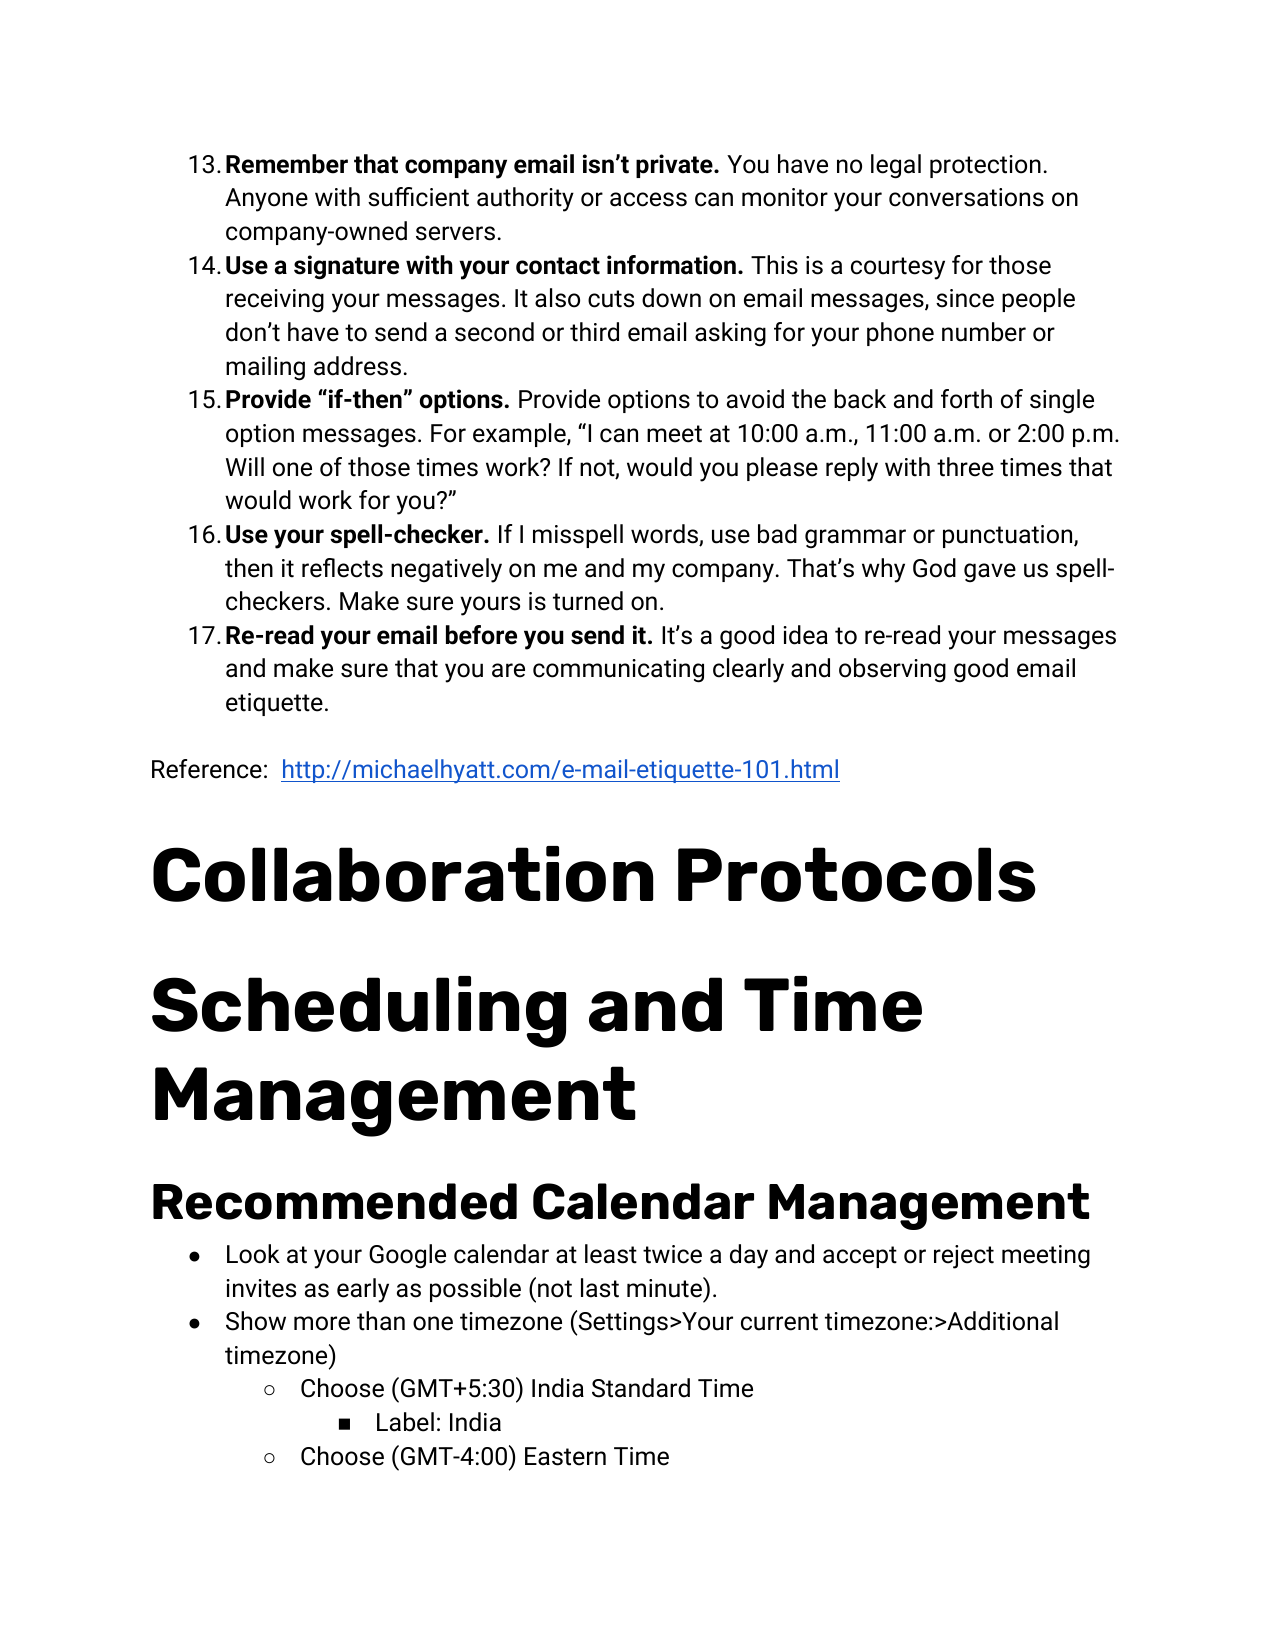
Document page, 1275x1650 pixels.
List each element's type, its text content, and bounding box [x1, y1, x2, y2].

subtitle Recommended Calendar Management [150, 1172, 1125, 1232]
list Re-read your email before you send it. It’s a good idea to re-read your messages and make sure that you are communicating clearly and observing good email etiquette. [187, 621, 1125, 718]
list Look at your Google calendar at least twice a day and accept or reject meeting invites as early as possible (not last minute). [187, 1240, 1125, 1303]
list Choose (GMT-4:00) Eastern Time [262, 1442, 1125, 1471]
list Remember that company email isn’t private. You have no legal protection. Anyone with sufficient authority or access can monitor your conversations on company-owned servers. [187, 150, 1125, 247]
subtitle Collaboration Protocols [150, 831, 1125, 920]
list Use your spell-checker. If I misspell words, use bad grammar or punctuation, then it reflects negatively on me and my company. That’s why God gave us spell-checkers. Make sure yours is turned on. [187, 520, 1125, 617]
list Provide “if-then” options. Provide options to avoid the back and forth of single option messages. For example, “I can meet at 10:00 a.m., 11:00 a.m. or 2:00 p.m. Will one of those times work? If not, would you please reply with three times that would work for you?” [187, 386, 1125, 516]
list Use a signature with your contact information. This is a courtesy for those receiving your messages. It also cuts down on email messages, since people don’t have to send a second or third email asking for your phone number or mailing address. [187, 251, 1125, 381]
list Show more than one timezone (Settings>Your current timezone:>Additional timezone) [187, 1307, 1125, 1370]
list Choose (GMT+5:30) India Standard Time [262, 1375, 1125, 1404]
subtitle Scheduling and Time Management [150, 961, 1125, 1139]
text Reference: http://michaelhyatt.com/e-mail-etiquette-101.html [150, 756, 1125, 785]
list Label: India [337, 1408, 1125, 1438]
